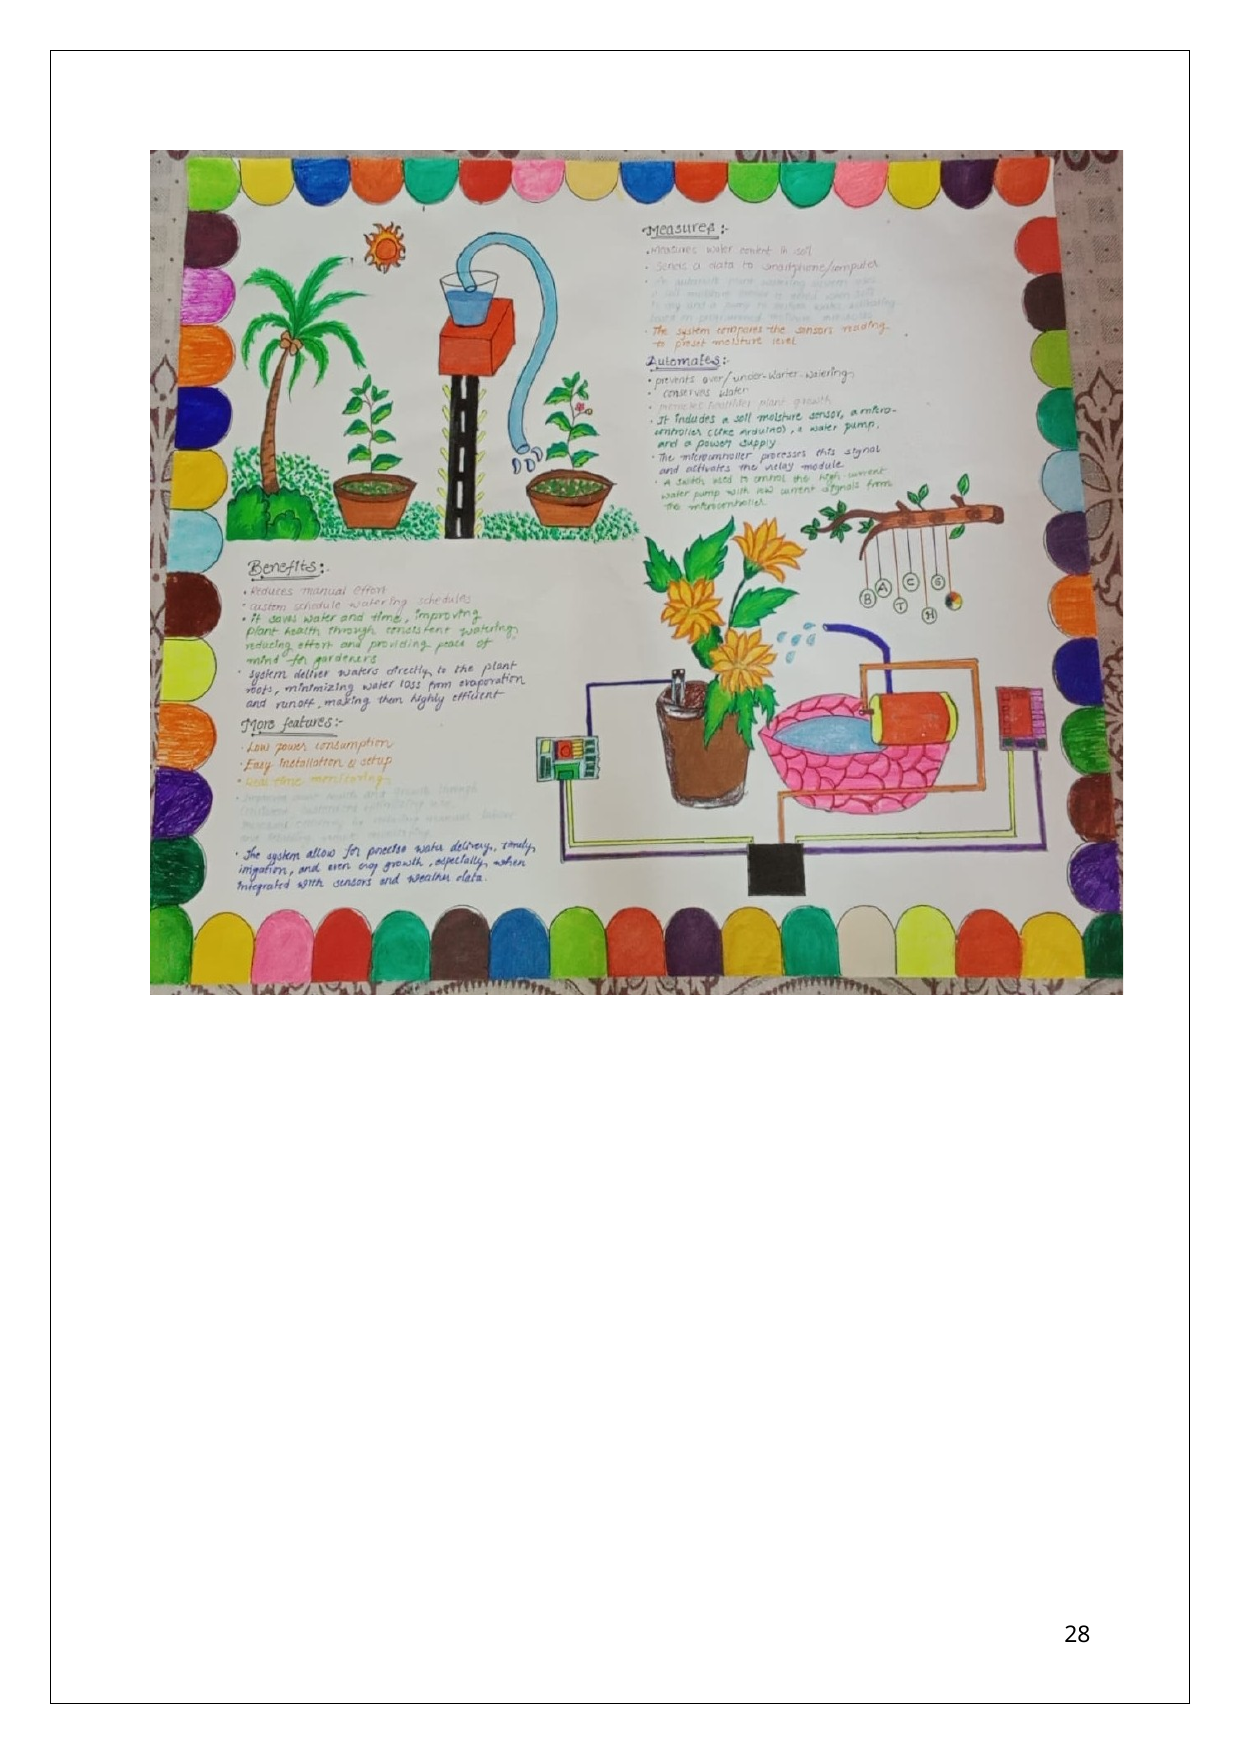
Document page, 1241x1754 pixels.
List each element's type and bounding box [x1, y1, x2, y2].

picture [150, 150, 1124, 995]
